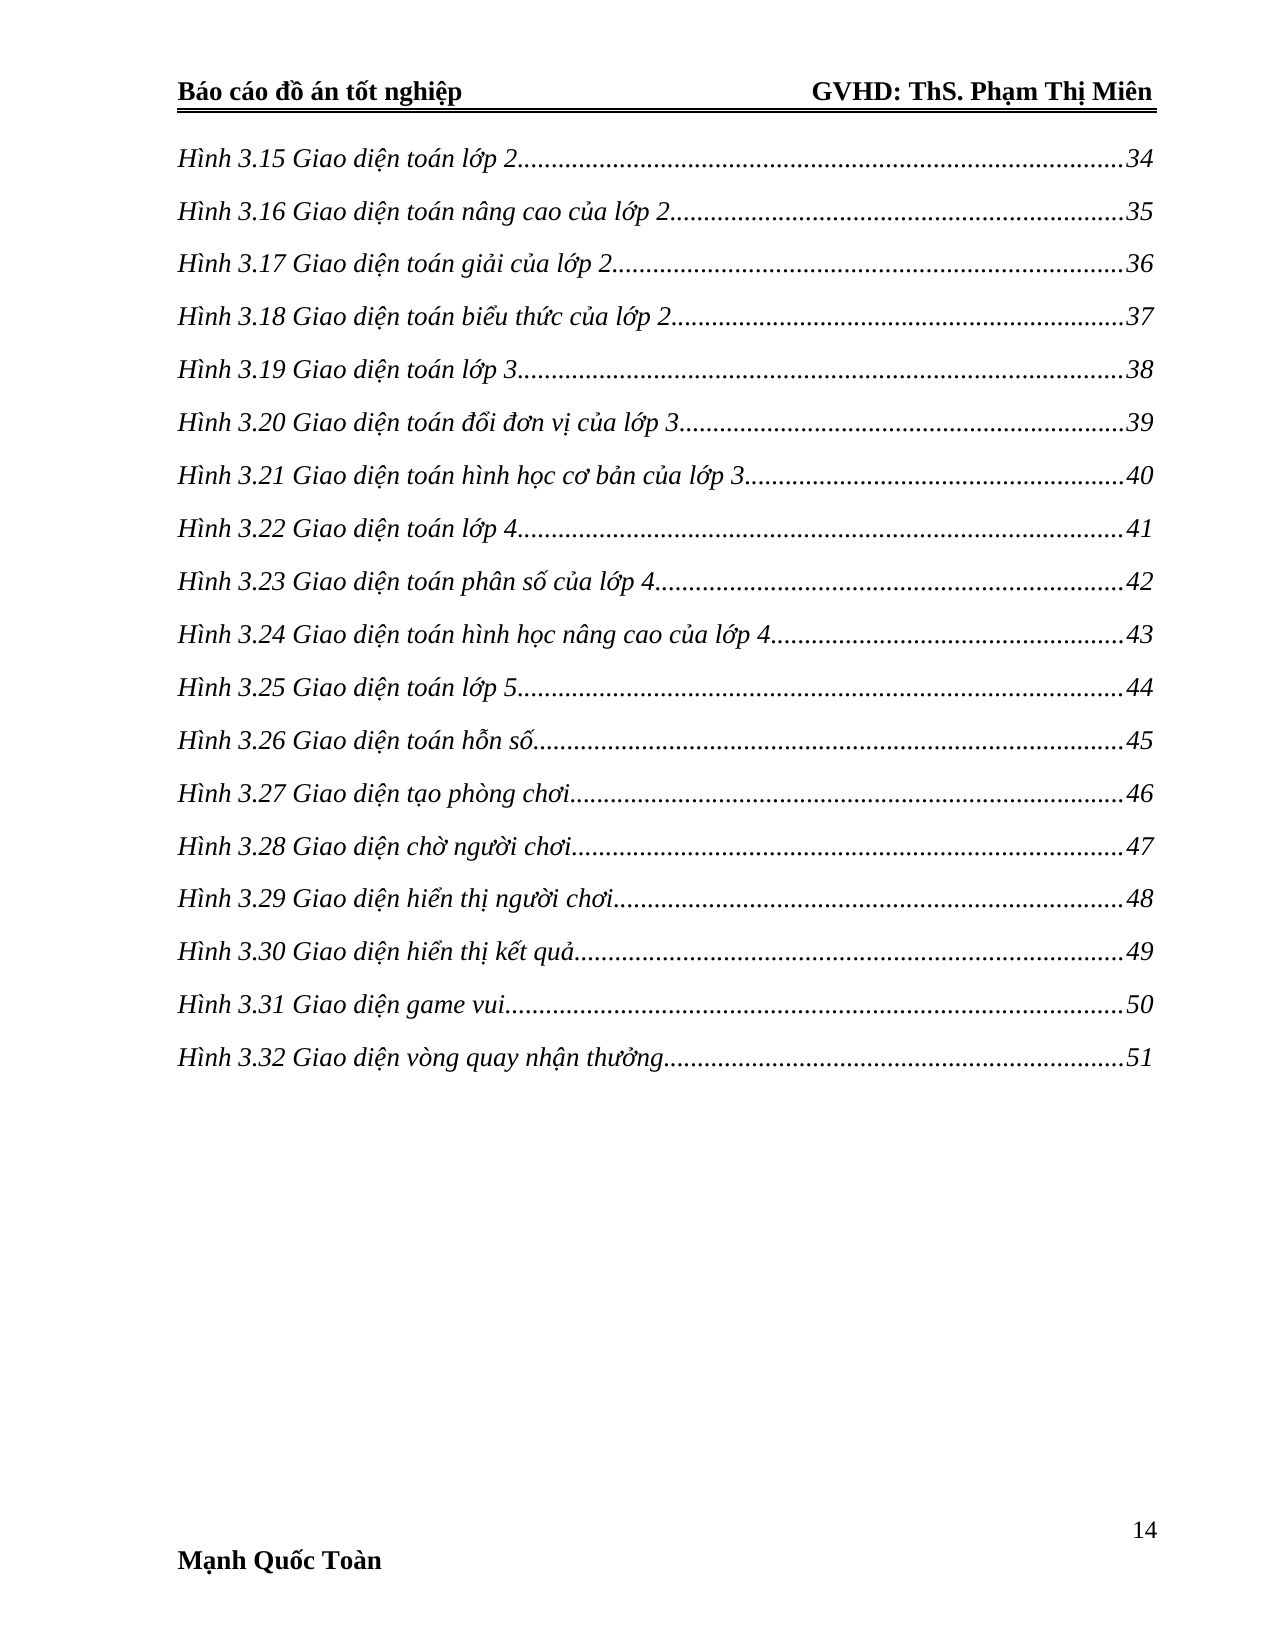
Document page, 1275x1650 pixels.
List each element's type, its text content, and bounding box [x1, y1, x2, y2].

text Hình 3.29 Giao diện hiển thị người chơi 48 [177, 882, 1157, 914]
text Hình 3.17 Giao diện toán giải của lớp 2 36 [177, 247, 1157, 279]
text Hình 3.21 Giao diện toán hình học cơ bản của lớp 3 40 [177, 459, 1157, 490]
text Hình 3.19 Giao diện toán lớp 3 38 [177, 353, 1157, 384]
text Hình 3.27 Giao diện tạo phòng chơi 46 [177, 777, 1157, 808]
text Hình 3.15 Giao diện toán lớp 2 34 [177, 142, 1157, 173]
text Hình 3.28 Giao diện chờ người chơi 47 [177, 829, 1157, 861]
text Hình 3.18 Giao diện toán biểu thức của lớp 2 37 [177, 300, 1157, 332]
text Hình 3.31 Giao diện game vui 50 [177, 988, 1157, 1019]
text Hình 3.22 Giao diện toán lớp 4 41 [177, 512, 1157, 543]
text Hình 3.30 Giao diện hiển thị kết quả 49 [177, 935, 1157, 967]
text Hình 3.23 Giao diện toán phân số của lớp 4 42 [177, 565, 1157, 596]
text Hình 3.20 Giao diện toán đổi đơn vị của lớp 3 39 [177, 406, 1157, 437]
text Hình 3.16 Giao diện toán nâng cao của lớp 2 35 [177, 194, 1157, 226]
text Hình 3.25 Giao diện toán lớp 5 44 [177, 671, 1157, 702]
text Hình 3.26 Giao diện toán hỗn số 45 [177, 724, 1157, 755]
text Hình 3.32 Giao diện vòng quay nhận thưởng 51 [177, 1041, 1157, 1072]
text Hình 3.24 Giao diện toán hình học nâng cao của lớp 4 43 [177, 618, 1157, 649]
